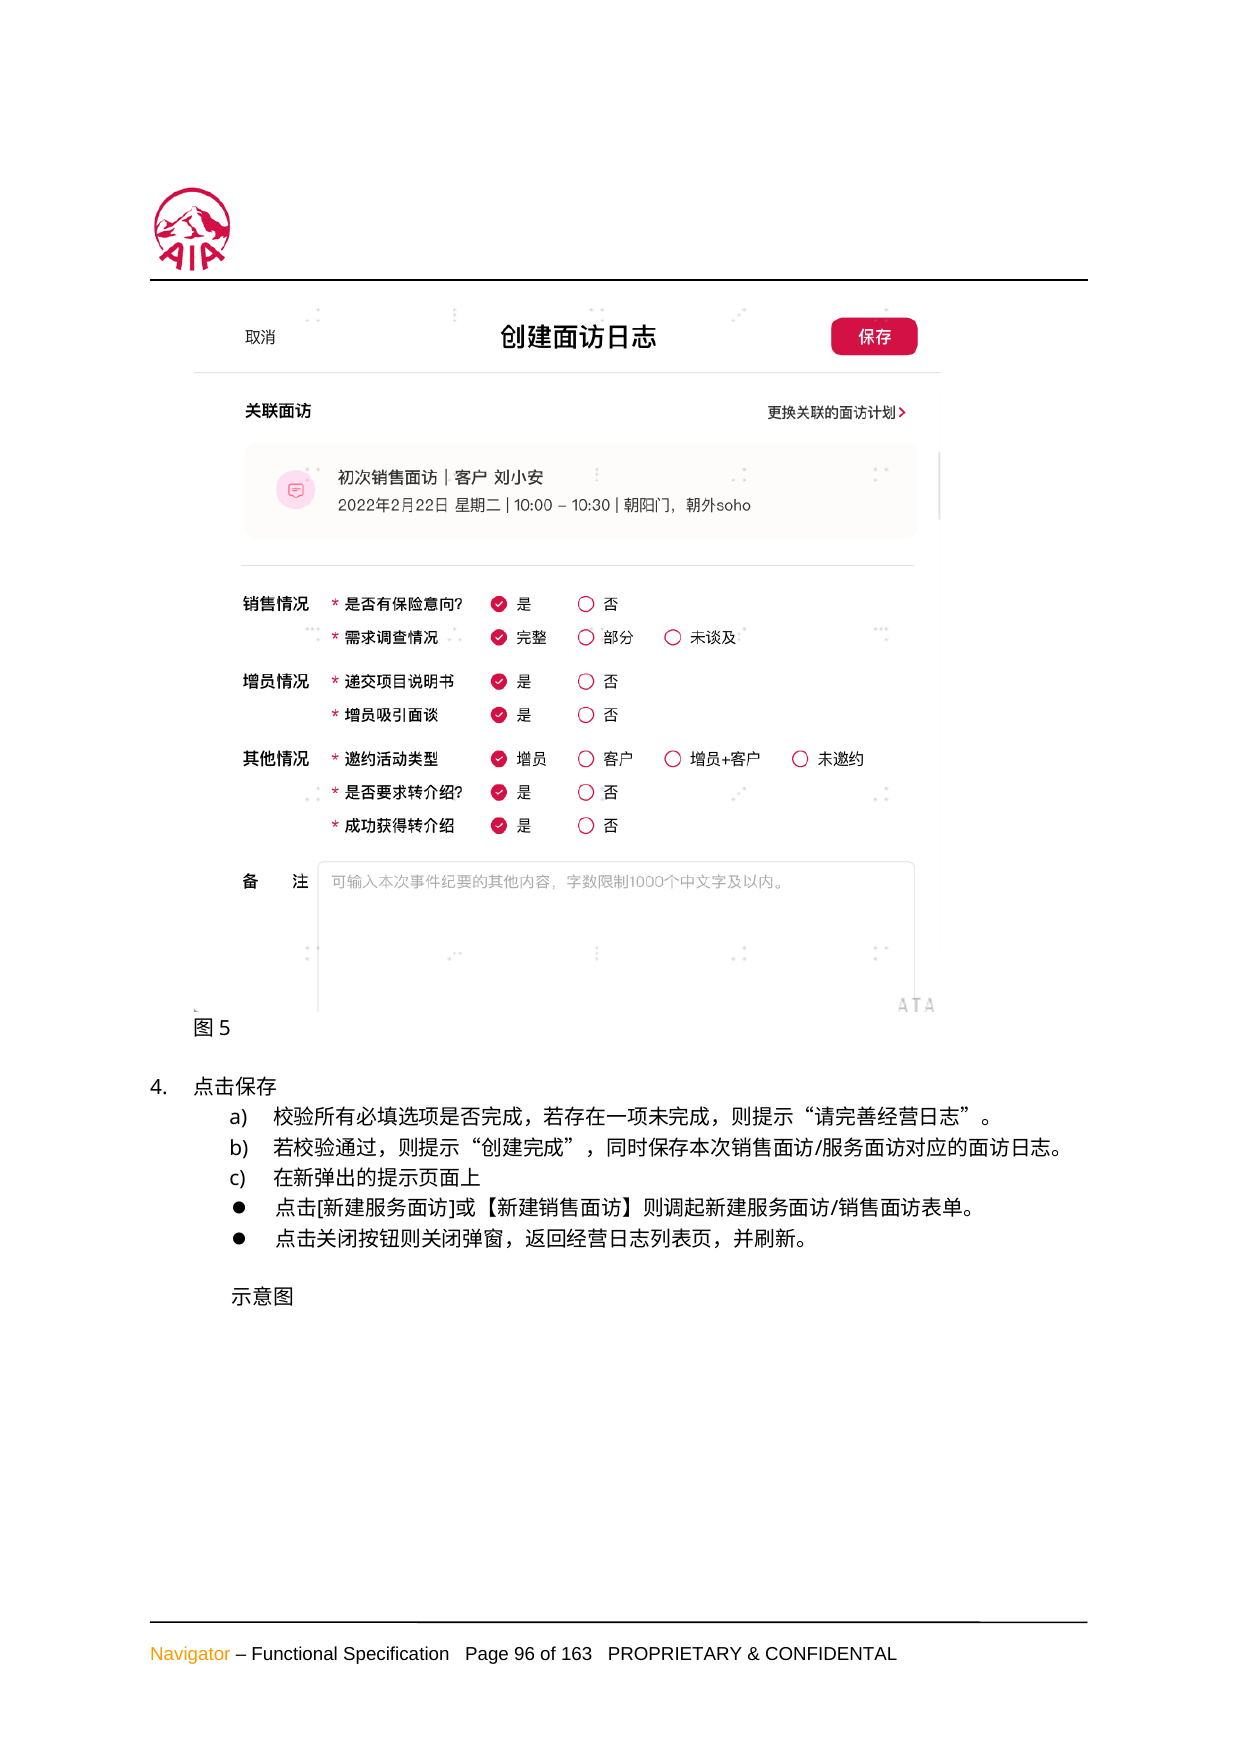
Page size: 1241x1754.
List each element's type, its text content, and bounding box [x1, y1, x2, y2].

list 点击[新建服务面访]或【新建销售面访】则调起新建服务面访/销售面访表单。 [231, 1191, 1069, 1222]
picture [150, 187, 234, 271]
list 示意图 [187, 1280, 1090, 1311]
picture [193, 295, 941, 1012]
list 在新弹出的提示页面上 [229, 1161, 1069, 1191]
list 若校验通过，则提示“创建完成”，同时保存本次销售面访/服务面访对应的面访日志。 [229, 1131, 1069, 1161]
list 校验所有必填选项是否完成，若存在一项未完成，则提示“请完善经营日志”。 [229, 1101, 1069, 1131]
list 图5 [194, 1011, 1090, 1042]
list 点击关闭按钮则关闭弹窗，返回经营⽇志列表页，并刷新。 [231, 1222, 1069, 1252]
list 点击保存 [150, 1070, 1069, 1101]
